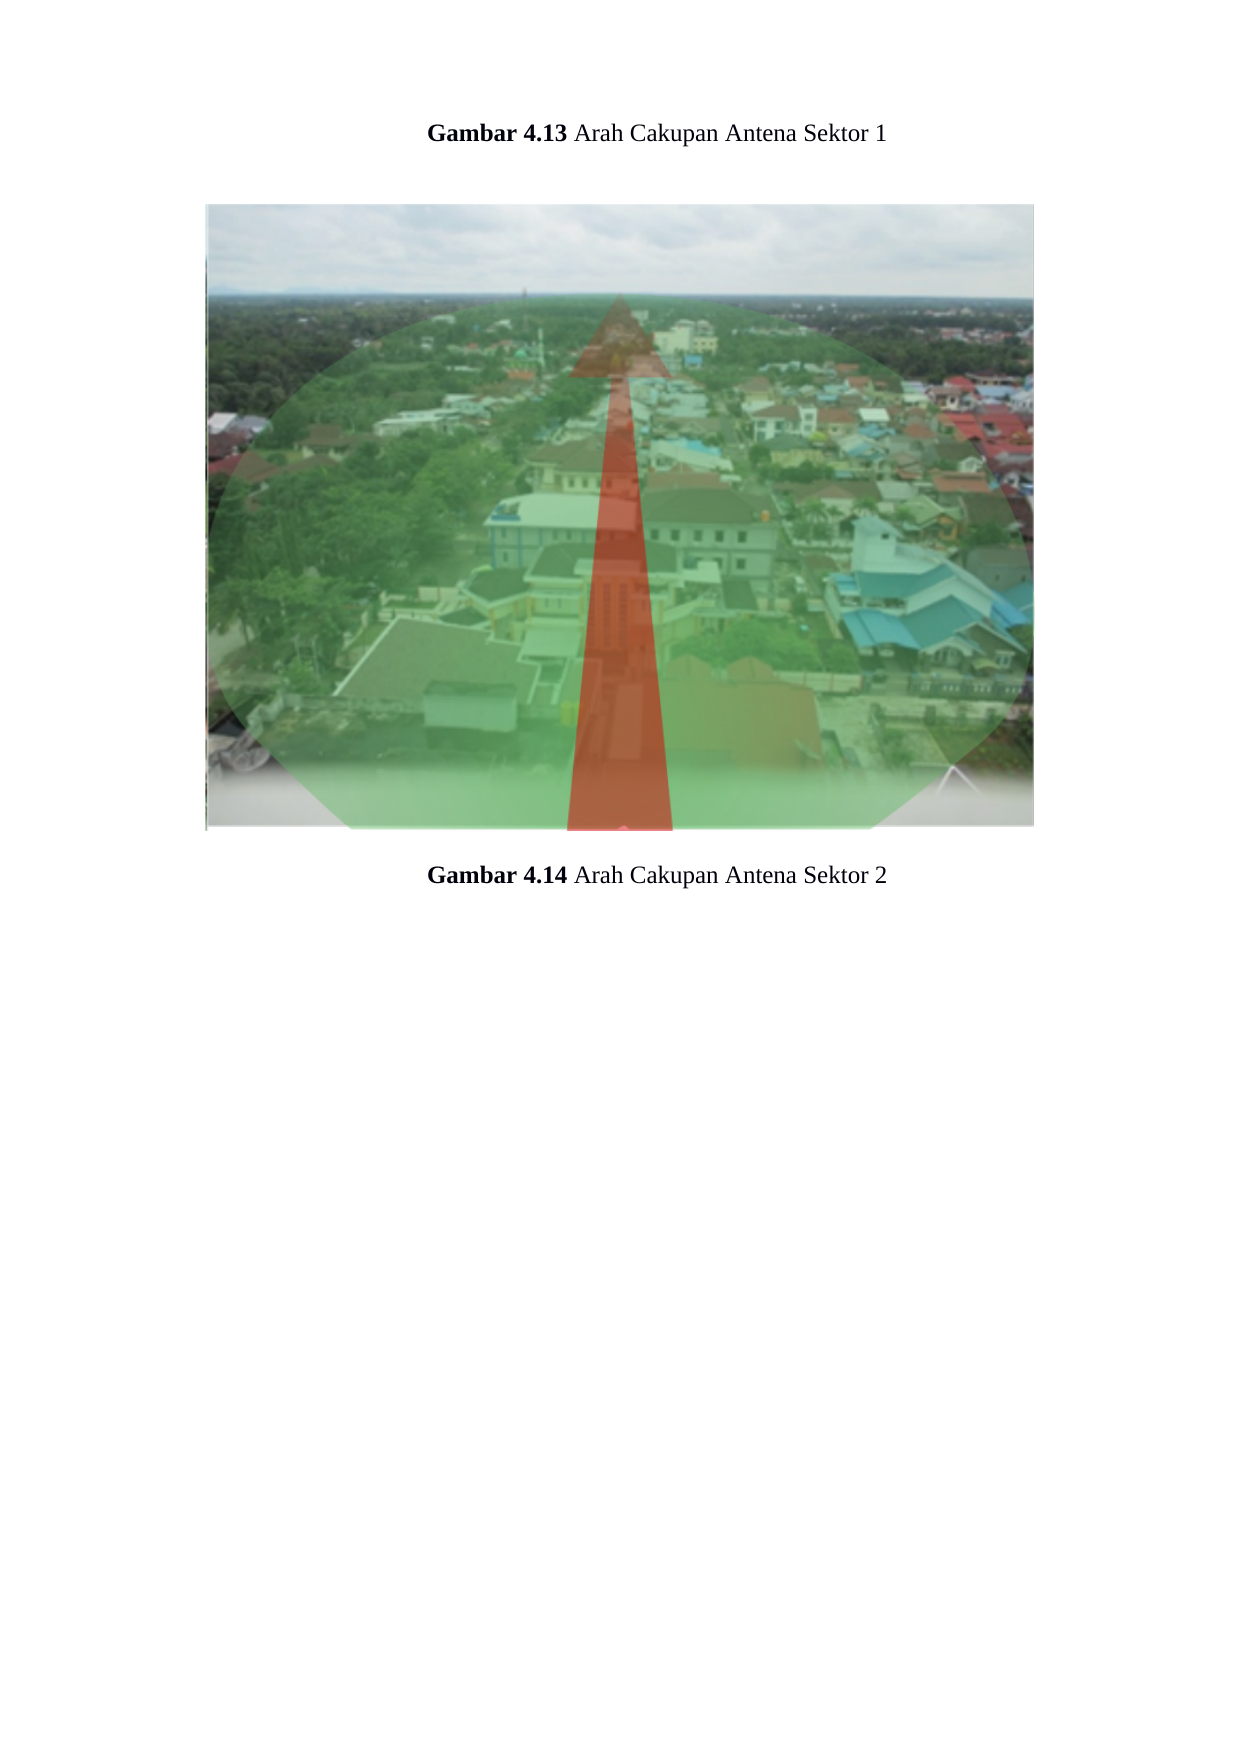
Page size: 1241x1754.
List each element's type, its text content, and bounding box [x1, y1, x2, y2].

text Gambar 4.13 Arah Cakupan Antena Sektor 1 [192, 118, 1122, 147]
picture [205, 204, 1035, 831]
